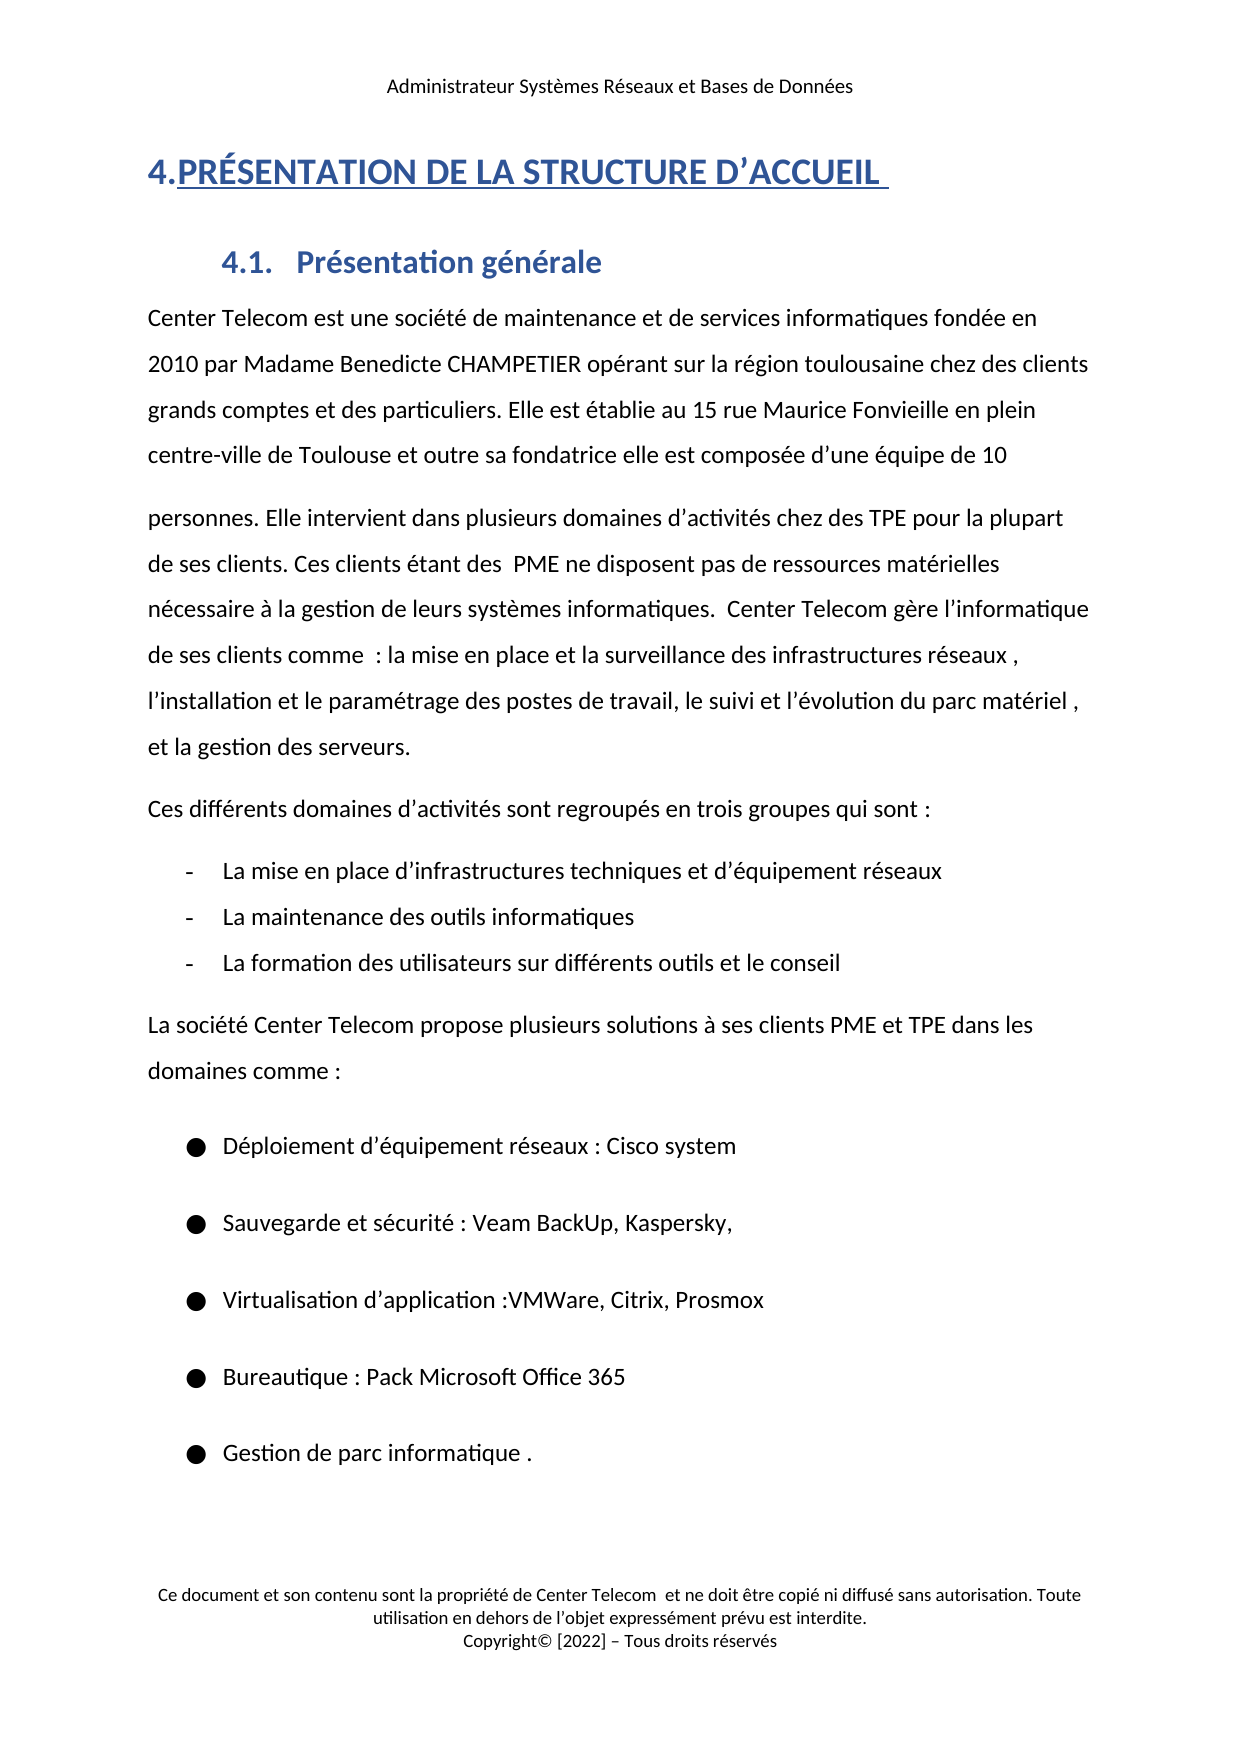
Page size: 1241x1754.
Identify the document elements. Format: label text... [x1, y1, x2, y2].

subtitle Présentation générale [221, 241, 1093, 282]
list Bureautique : Pack Microsoft Office 365 [185, 1348, 1093, 1399]
list La formation des utilisateurs sur différents outils et le conseil [185, 947, 1093, 977]
list Déploiement d’équipement réseaux : Cisco system [185, 1117, 1093, 1169]
list La mise en place d’infrastructures techniques et d’équipement réseaux [185, 855, 1093, 886]
text La société Center Telecom propose plusieurs solutions à ses clients PME et TPE dans les domaines comme : [148, 1009, 1093, 1086]
list Gestion de parc informatique . [185, 1425, 1093, 1476]
list La maintenance des outils informatiques [185, 901, 1093, 932]
list Virtualisation d’application :VMWare, Citrix, Prosmox [185, 1271, 1093, 1322]
text personnes. Elle intervient dans plusieurs domaines d’activités chez des TPE pour la plupart de ses clients. Ces clients étant des PME ne disposent pas de ressources matérielles nécessaire à la gestion de leurs systèmes informatiques. Center Telecom gère l’informatique de ses clients comme : la mise en place et la surveillance des infrastructures réseaux , l’installation et le paramétrage des postes de travail, le suivi et l’évolution du parc matériel , et la gestion des serveurs. [148, 502, 1093, 761]
text Ces différents domaines d’activités sont regroupés en trois groupes qui sont : [148, 793, 1093, 823]
text Center Telecom est une société de maintenance et de services informatiques fondée en 2010 par Madame Benedicte CHAMPETIER opérant sur la région toulousaine chez des clients grands comptes et des particuliers. Elle est établie au 15 rue Maurice Fonvieille en plein centre-ville de Toulouse et outre sa fondatrice elle est composée d’une équipe de 10 [148, 302, 1093, 470]
subtitle PRÉSENTATION DE LA STRUCTURE D’ACCUEIL [148, 148, 1093, 193]
list Sauvegarde et sécurité : Veam BackUp, Kaspersky, [185, 1194, 1093, 1246]
